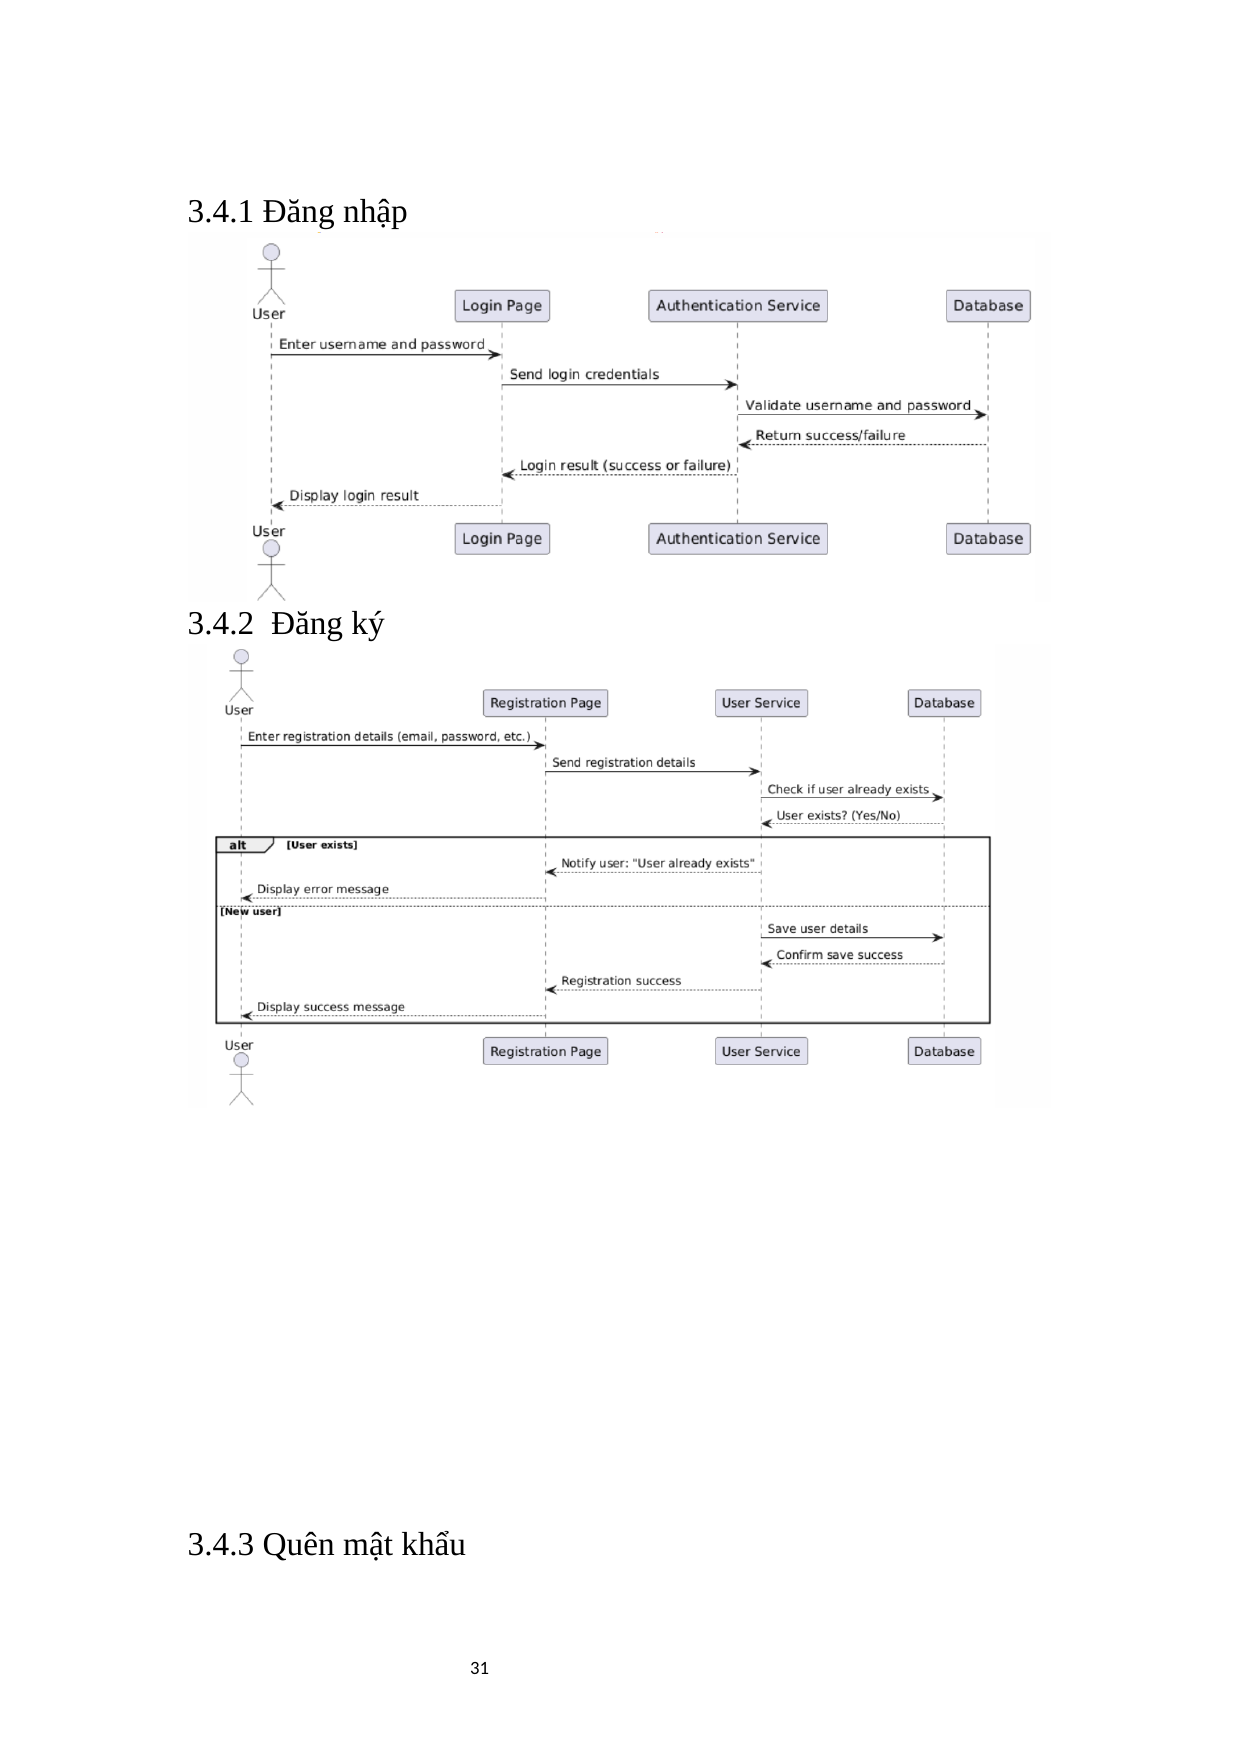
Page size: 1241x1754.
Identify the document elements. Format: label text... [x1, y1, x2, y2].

picture [187, 232, 1052, 602]
list Đăng ký [187, 603, 1053, 642]
list Quên mật khẩu [187, 1524, 1053, 1563]
picture [187, 644, 1052, 1108]
list Đăng nhập [187, 191, 1053, 230]
